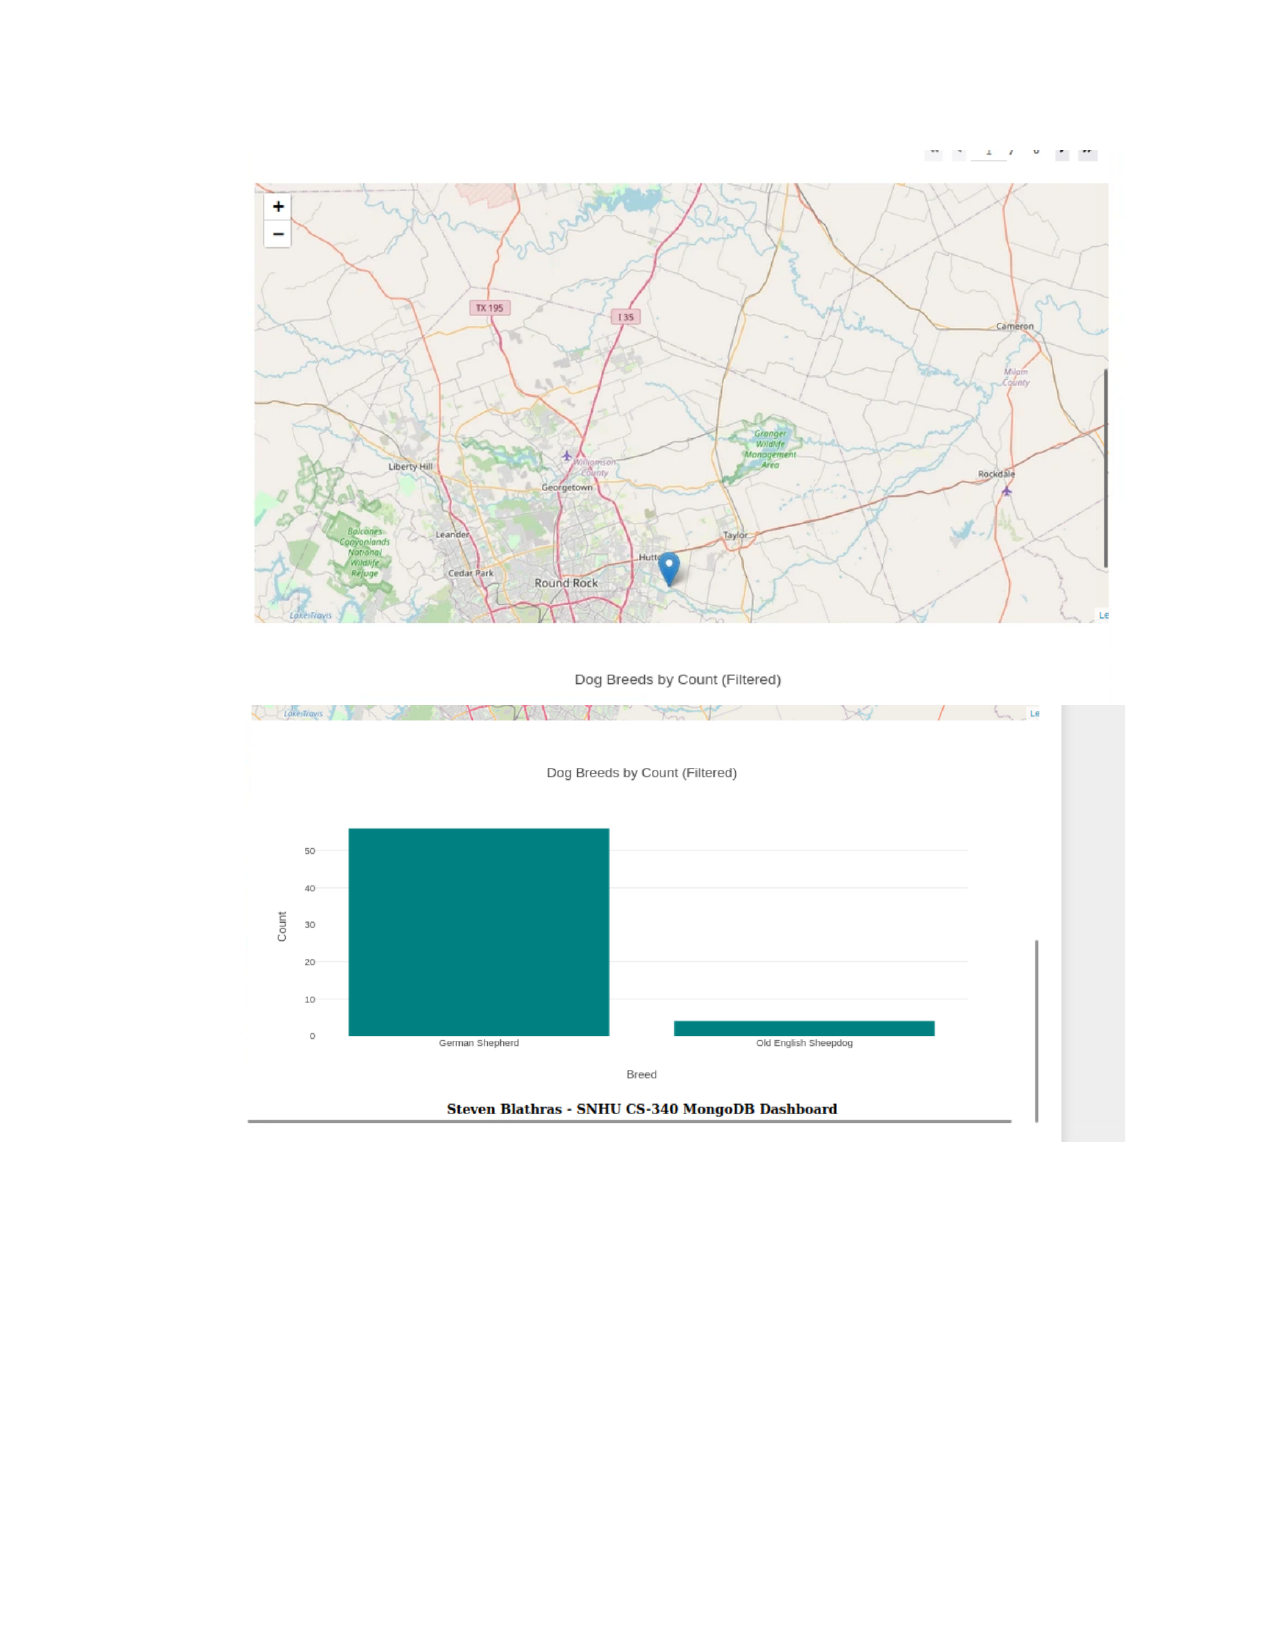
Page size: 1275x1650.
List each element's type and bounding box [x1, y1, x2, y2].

picture [150, 705, 1125, 1142]
picture [150, 150, 1125, 701]
